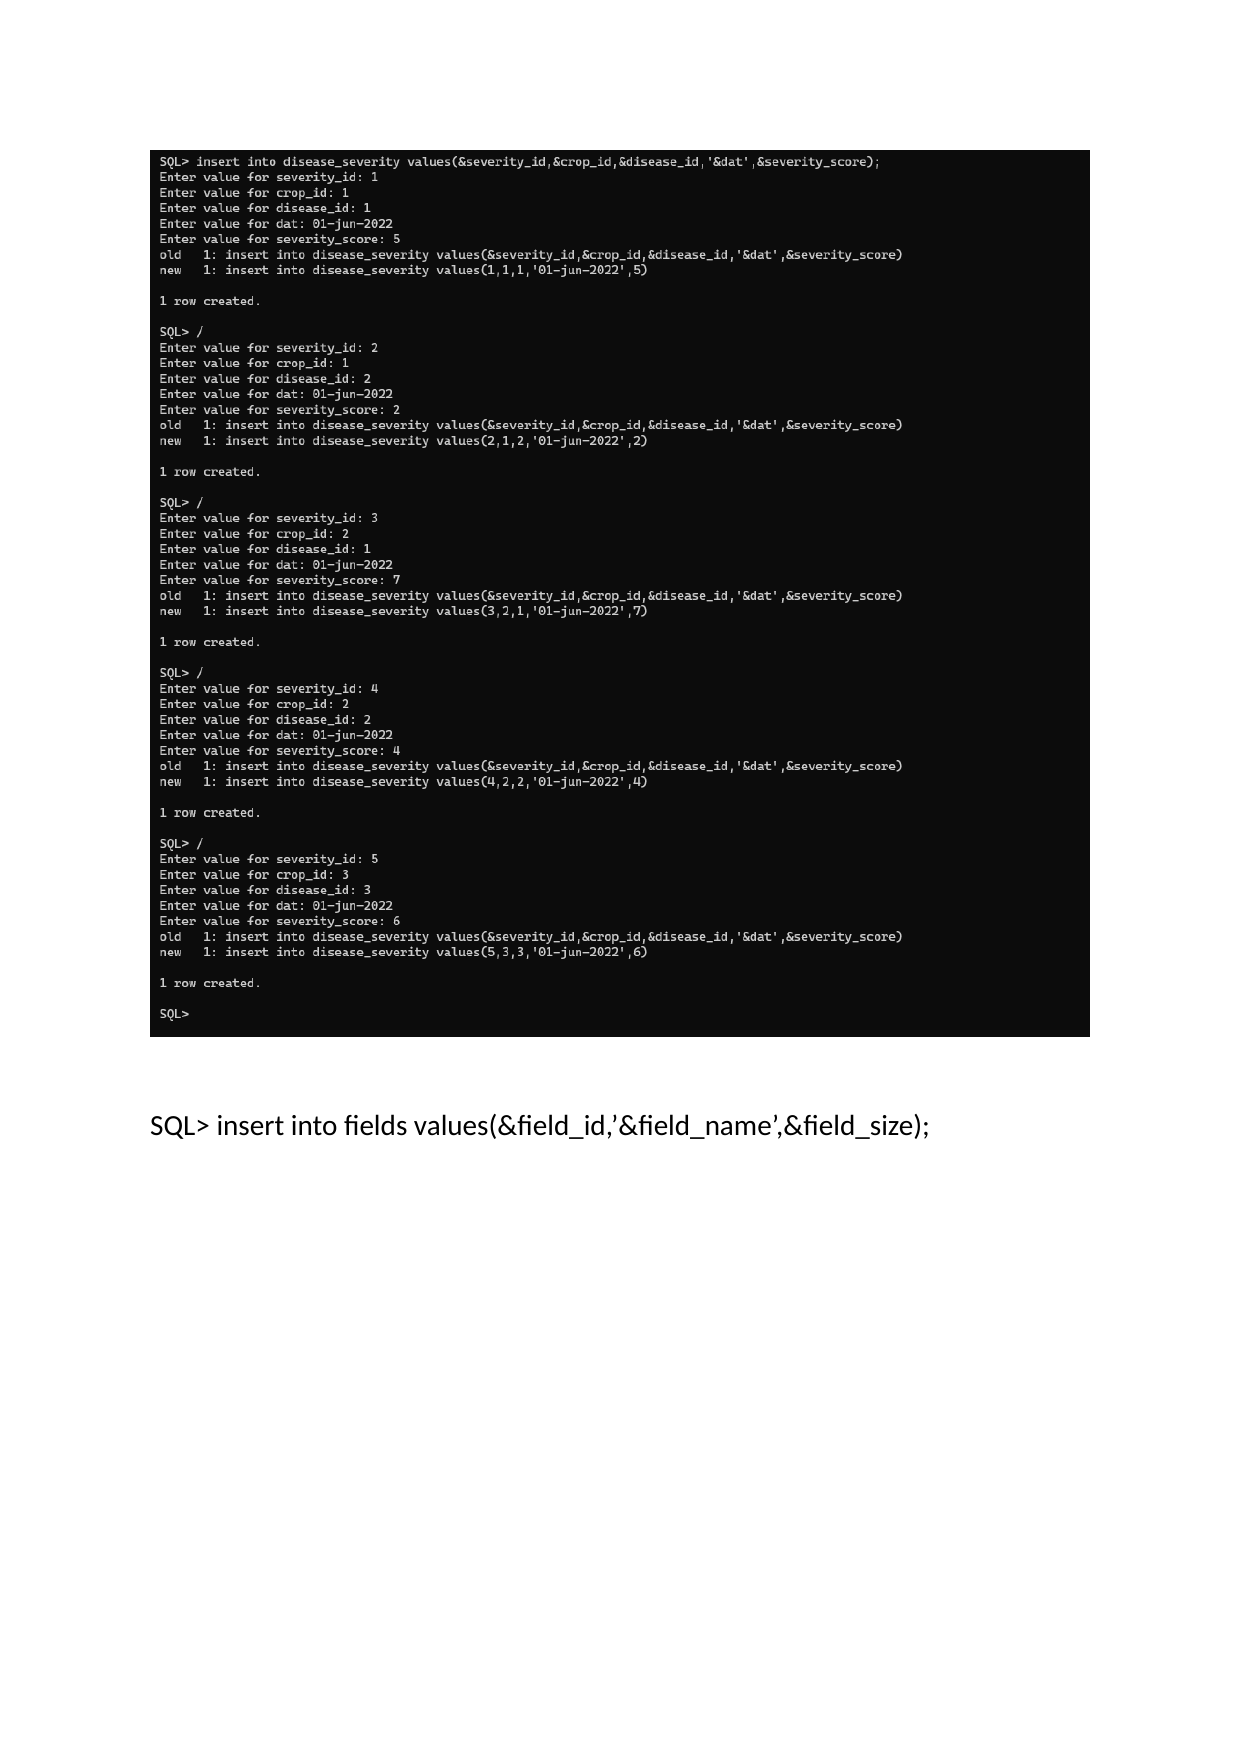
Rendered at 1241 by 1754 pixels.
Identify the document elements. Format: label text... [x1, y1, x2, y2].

picture [150, 150, 1090, 1037]
text SQL> insert into fields values(&field_id,’&field_name’,&field_size); [150, 1107, 1090, 1143]
